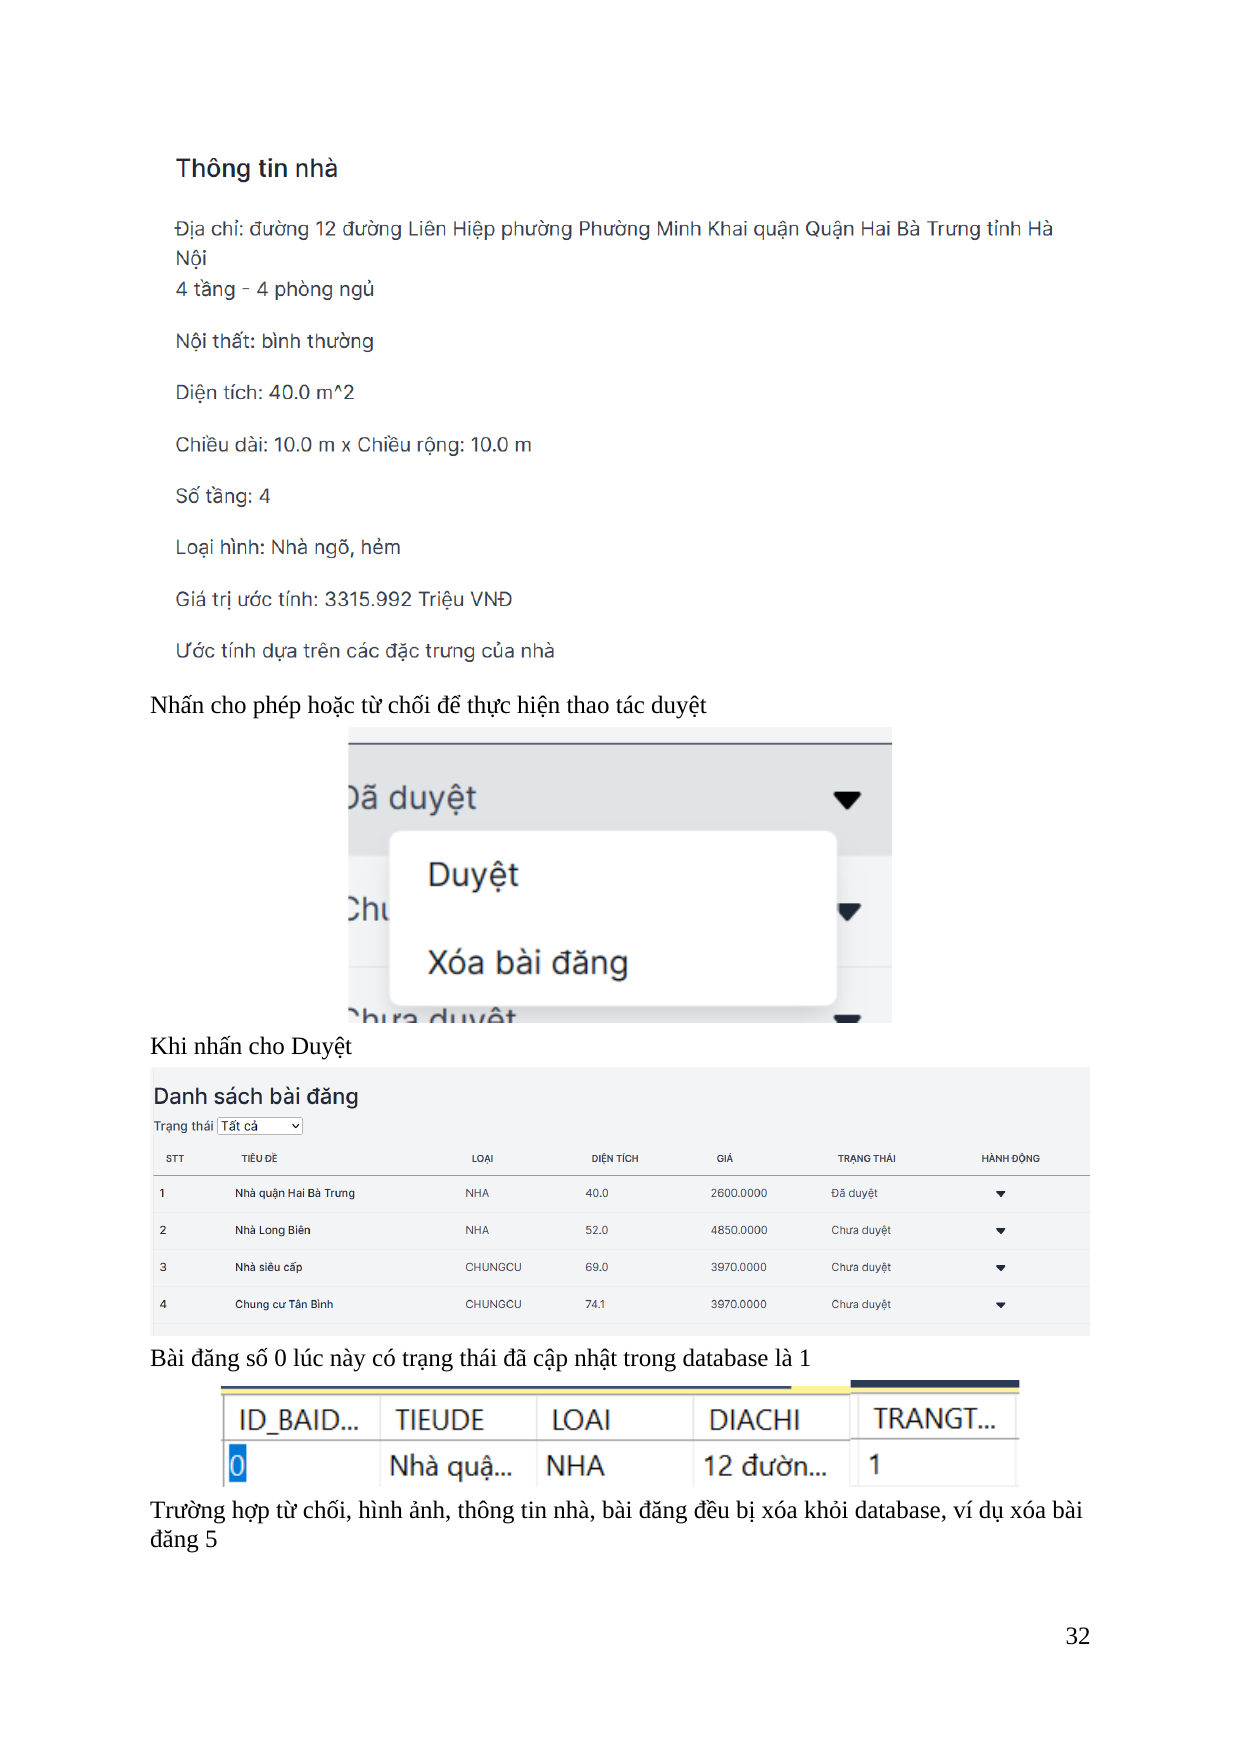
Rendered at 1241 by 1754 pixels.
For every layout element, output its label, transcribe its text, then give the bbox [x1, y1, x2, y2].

text Khi nhấn cho Duyệt [150, 1031, 1090, 1059]
picture [220, 1380, 1020, 1487]
text Trường hợp từ chối, hình ảnh, thông tin nhà, bài đăng đều bị xóa khỏi database, ví dụ xóa bài đăng 5 [150, 1495, 1090, 1553]
text Bài đăng số 0 lúc này có trạng thái đã cập nhật trong database là 1 [150, 1343, 1090, 1372]
picture [150, 150, 1091, 682]
text Nhấn cho phép hoặc từ chối để thực hiện thao tác duyệt [150, 690, 1090, 719]
picture [348, 727, 893, 1023]
picture [150, 1067, 1091, 1336]
